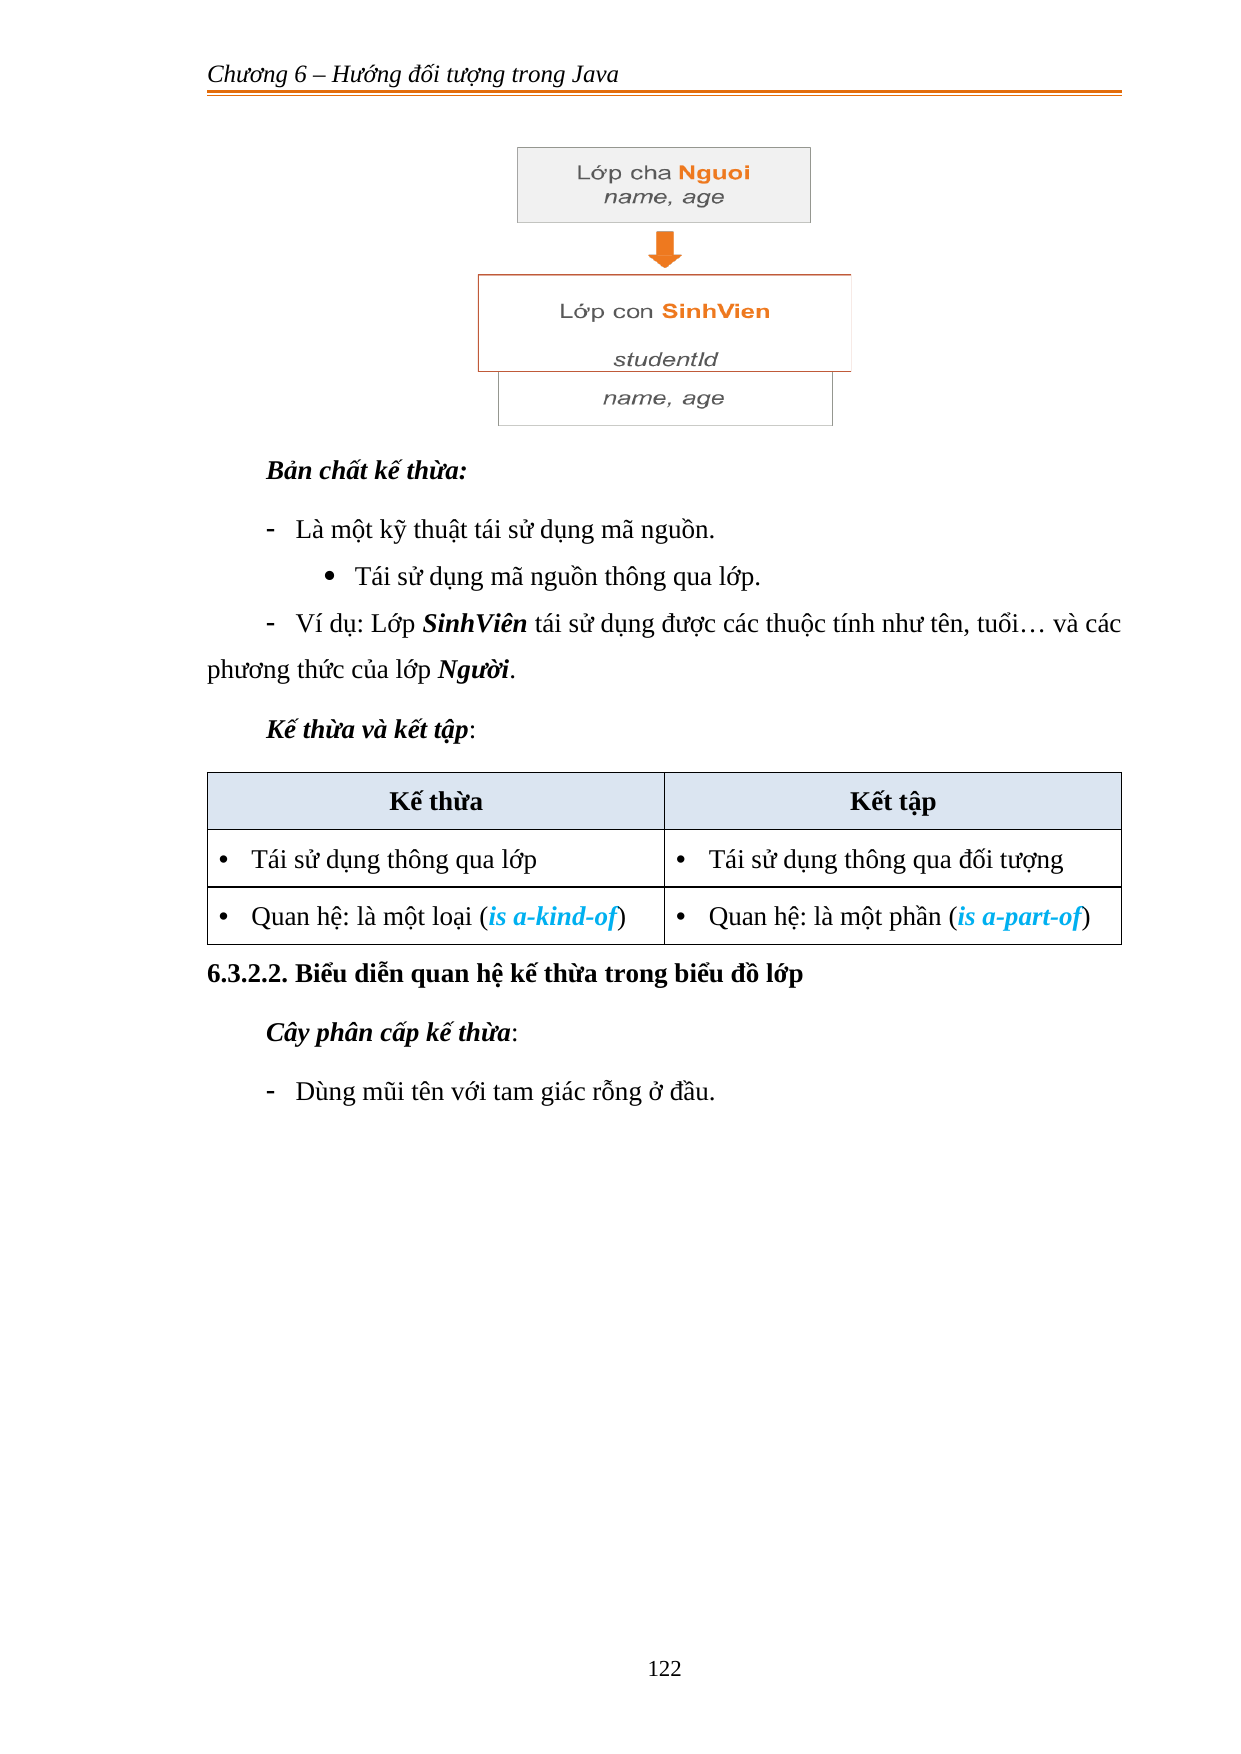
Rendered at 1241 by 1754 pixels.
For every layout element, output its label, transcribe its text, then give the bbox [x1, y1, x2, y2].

text Bản chất kế thừa: [207, 454, 1122, 485]
list Dùng mũi tên với tam giác rỗng ở đầu. [207, 1076, 1122, 1107]
text Cây phân cấp kế thừa: [207, 1016, 1122, 1047]
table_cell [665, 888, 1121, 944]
list Ví dụ: Lớp SinhViên tái sử dụng được các thuộc tính như tên, tuổi… và các phương thức của lớp Người. [207, 607, 1122, 685]
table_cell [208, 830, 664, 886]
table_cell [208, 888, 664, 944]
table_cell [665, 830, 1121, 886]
picture [477, 147, 852, 426]
list Là một kỹ thuật tái sử dụng mã nguồn. [207, 513, 1122, 544]
list Tái sử dụng mã nguồn thông qua lớp. [207, 560, 1122, 591]
subtitle Biểu diễn quan hệ kế thừa trong biểu đồ lớp [207, 957, 1122, 988]
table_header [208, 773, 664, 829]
text Kế thừa và kết tập: [207, 713, 1122, 744]
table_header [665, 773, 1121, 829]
